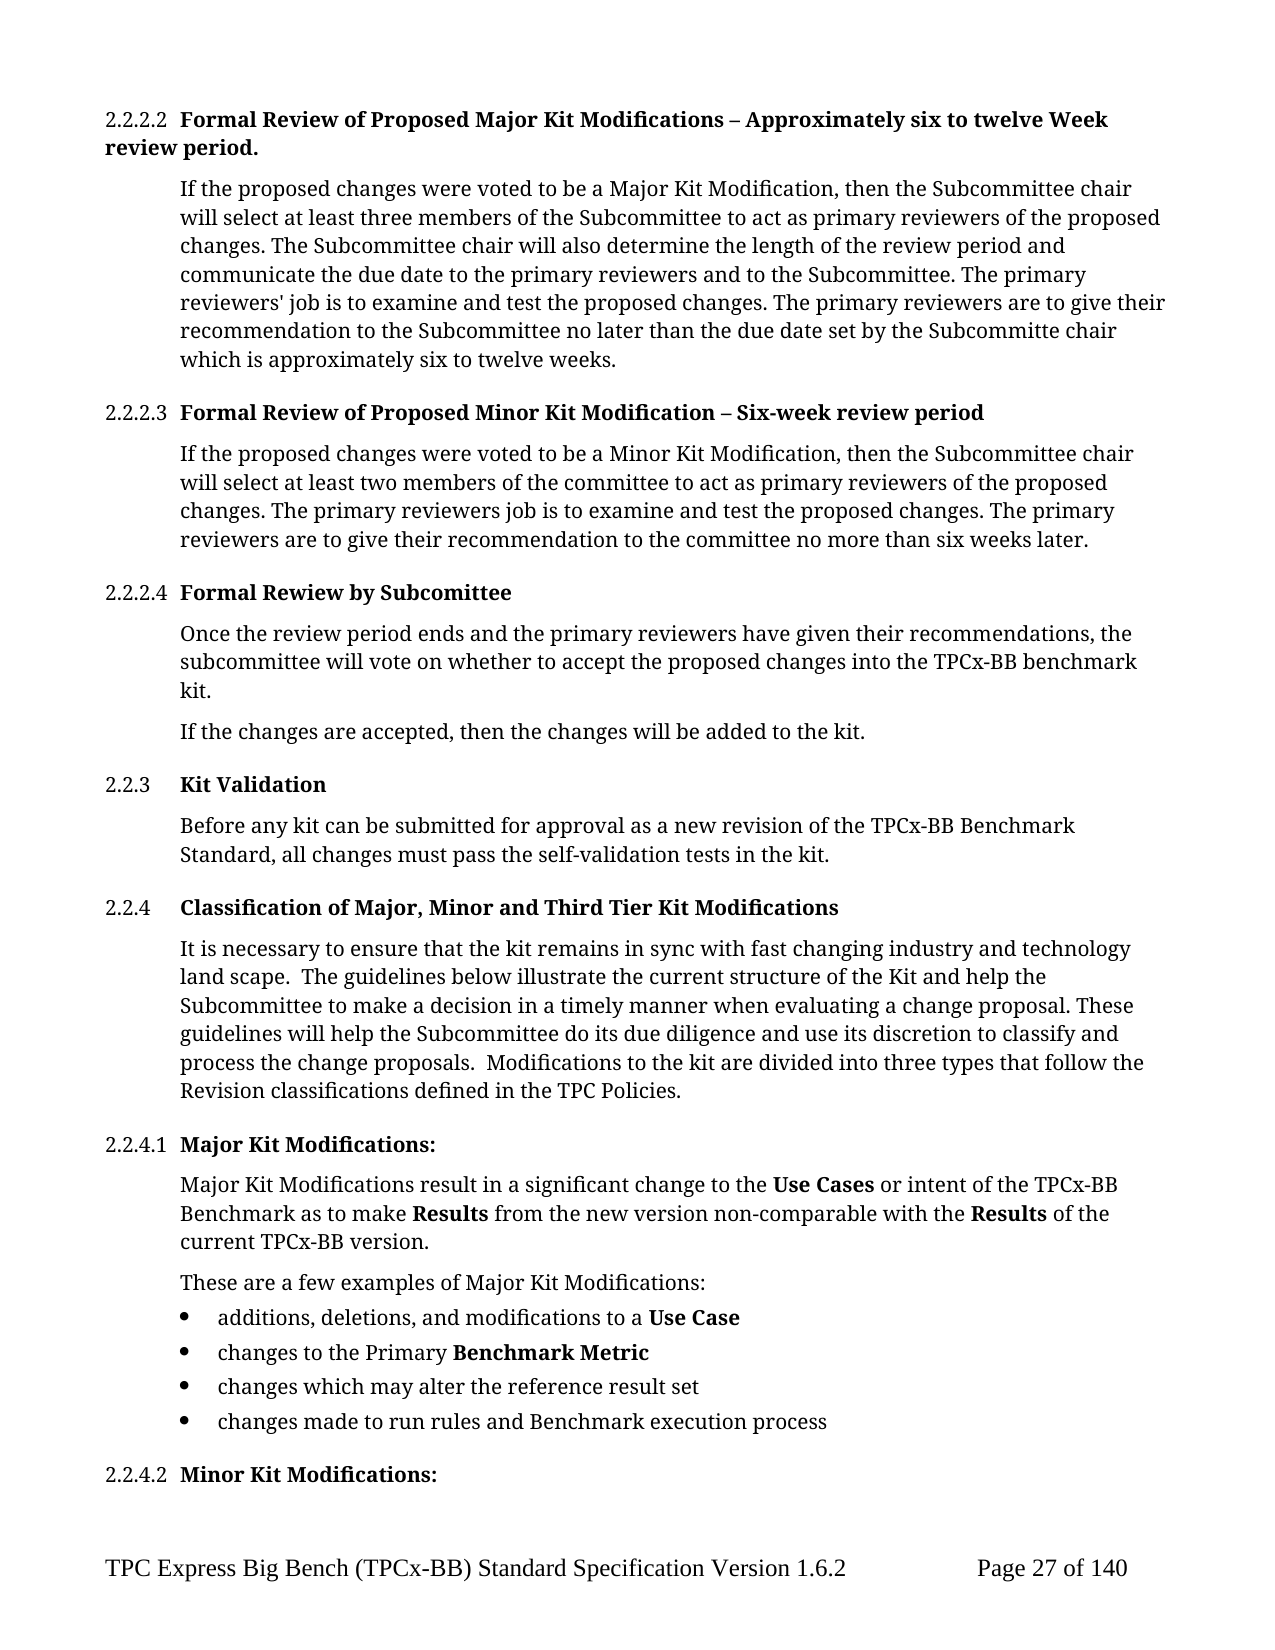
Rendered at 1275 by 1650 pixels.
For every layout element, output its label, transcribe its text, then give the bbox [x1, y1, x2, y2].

text These are a few examples of Major Kit Modifications: [180, 1268, 1170, 1297]
list changes made to run rules and Benchmark execution process [180, 1407, 1170, 1436]
text If the proposed changes were voted to be a Major Kit Modification, then the Subcommittee chair will select at least three members of the Subcommittee to act as primary reviewers of the proposed changes. The Subcommittee chair will also determine the length of the review period and communicate the due date to the primary reviewers and to the Subcommittee. The primary reviewers' job is to examine and test the proposed changes. The primary reviewers are to give their recommendation to the Subcommittee no later than the due date set by the Subcommitte chair which is approximately six to twelve weeks. [180, 174, 1170, 373]
text It is necessary to ensure that the kit remains in sync with fast changing industry and technology land scape. The guidelines below illustrate the current structure of the Kit and help the Subcommittee to make a decision in a timely manner when evaluating a change proposal. These guidelines will help the Subcommittee do its due diligence and use its discretion to classify and process the change proposals. Modifications to the kit are divided into three types that follow the Revision classifications defined in the TPC Policies. [180, 934, 1170, 1105]
title Formal Review of Proposed Minor Kit Modification – Six-week review period [105, 398, 1170, 427]
list additions, deletions, and modifications to a Use Case [180, 1303, 1170, 1332]
title Minor Kit Modifications: [105, 1461, 1170, 1489]
text Major Kit Modifications result in a significant change to the Use Cases or intent of the TPCx-BB Benchmark as to make Results from the new version non-comparable with the Results of the current TPCx-BB version. [180, 1171, 1170, 1256]
title Major Kit Modifications: [105, 1130, 1170, 1158]
text Once the review period ends and the primary reviewers have given their recommendations, the subcommittee will vote on whether to accept the proposed changes into the TPCx-BB benchmark kit. [180, 619, 1170, 704]
text If the proposed changes were voted to be a Minor Kit Modification, then the Subcommittee chair will select at least two members of the committee to act as primary reviewers of the proposed changes. The primary reviewers job is to examine and test the proposed changes. The primary reviewers are to give their recommendation to the committee no more than six weeks later. [180, 439, 1170, 553]
list changes which may alter the reference result set [180, 1372, 1170, 1401]
text If the changes are accepted, then the changes will be added to the kit. [180, 717, 1170, 745]
title Classification of Major, Minor and Third Tier Kit Modifications [105, 893, 1170, 922]
title Formal Review of Proposed Major Kit Modifications – Approximately six to twelve Week review period. [105, 105, 1170, 162]
list changes to the Primary Benchmark Metric [180, 1338, 1170, 1366]
title Formal Rewiew by Subcomittee [105, 578, 1170, 607]
text Before any kit can be submitted for approval as a new revision of the TPCx-BB Benchmark Standard, all changes must pass the self-validation tests in the kit. [180, 811, 1170, 868]
title Kit Validation [105, 770, 1170, 799]
